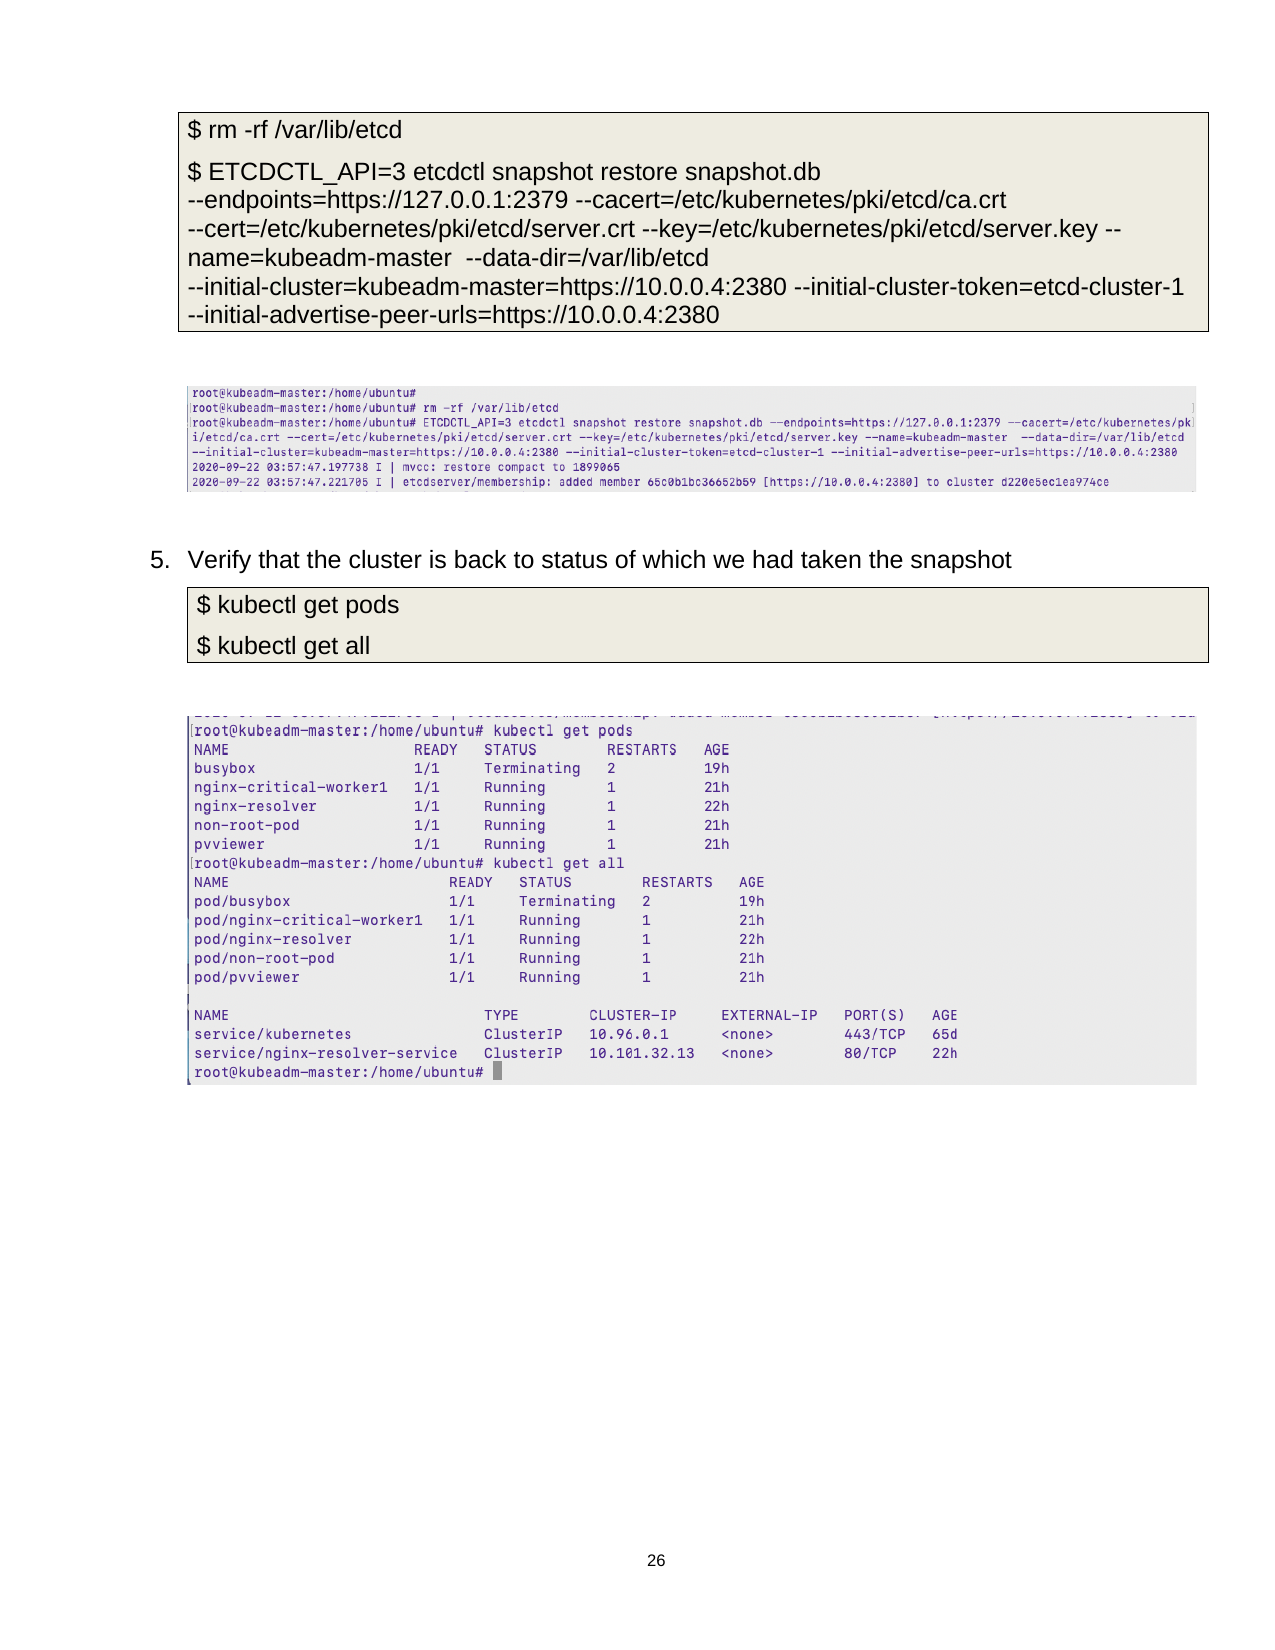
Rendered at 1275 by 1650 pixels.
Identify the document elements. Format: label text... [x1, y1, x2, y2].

picture [187, 716, 1197, 1085]
text $ kubectl get all [188, 628, 1208, 662]
text $ kubectl get pods [188, 588, 1208, 619]
list Verify that the cluster is back to status of which we had taken the snapshot [150, 546, 1200, 574]
picture [187, 386, 1197, 492]
text $ rm -rf /var/lib/etcd [179, 113, 1208, 144]
text $ ETCDCTL_API=3 etcdctl snapshot restore snapshot.db --endpoints=https://127.0.0.1:2379 --cacert=/etc/kubernetes/pki/etcd/ca.crt --cert=/etc/kubernetes/pki/etcd/server.crt --key=/etc/kubernetes/pki/etcd/server.key --name=kubeadm-master --data-dir=/var/lib/etcd --initial-cluster=kubeadm-master=https://10.0.0.4:2380 --initial-cluster-token=etcd-cluster-1 --initial-advertise-peer-urls=https://10.0.0.4:2380 [179, 153, 1208, 331]
